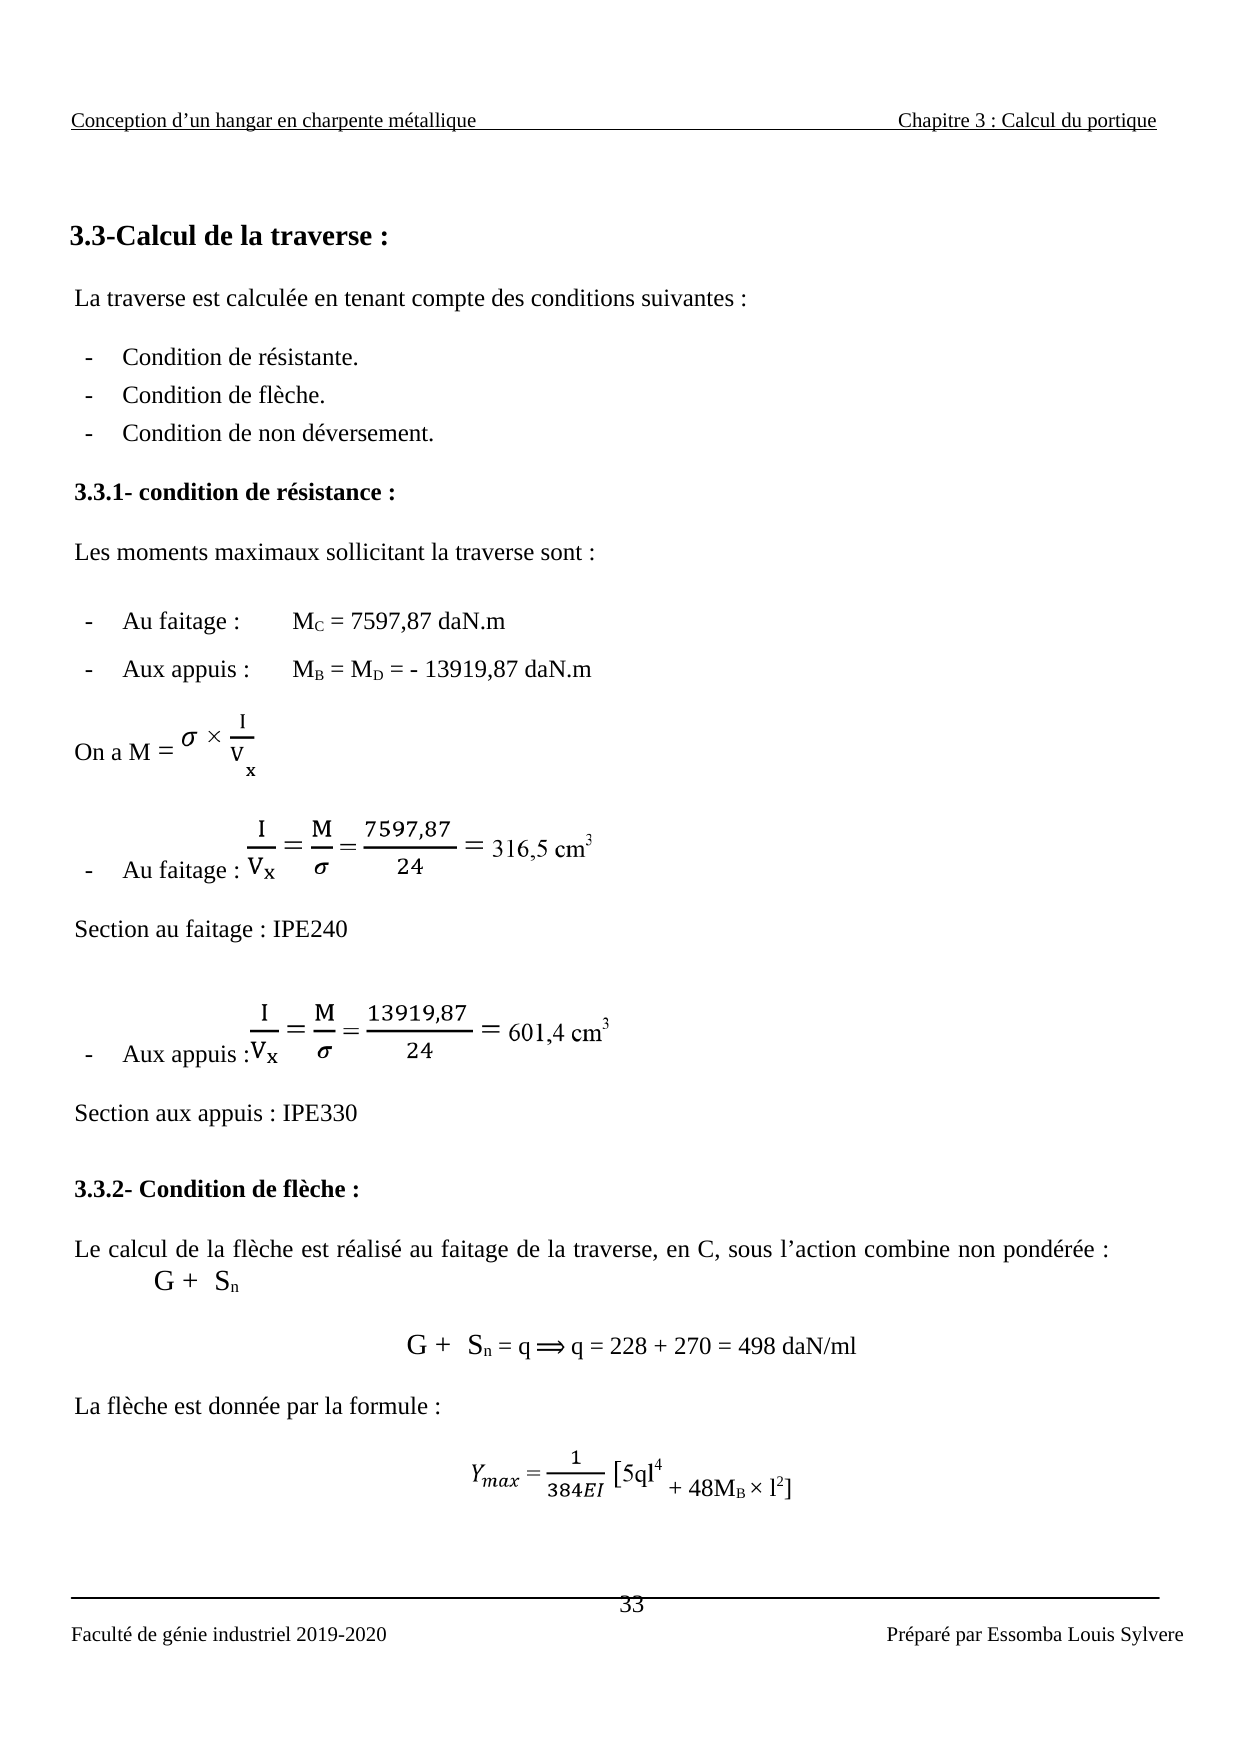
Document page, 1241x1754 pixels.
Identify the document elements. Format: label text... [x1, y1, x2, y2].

text 3.3-Calcul de la traverse : [69, 218, 1192, 252]
text Les moments maximaux sollicitant la traverse sont : [74, 537, 1191, 565]
list Au faitage : MC = 7597,87 daN.m [84, 606, 1191, 634]
picture [471, 1450, 662, 1497]
text Section aux appuis : IPE330 [74, 1098, 1191, 1127]
text Le calcul de la flèche est réalisé au faitage de la traverse, en C, sous l’action combine non pondérée : G + Sn [74, 1234, 1111, 1296]
picture [245, 767, 256, 776]
picture [181, 713, 255, 761]
list Condition de flèche. [84, 380, 1191, 409]
picture [246, 819, 592, 879]
picture [537, 1340, 565, 1354]
picture [249, 1003, 609, 1063]
text G + Sn = q q = 228 + 270 = 498 daN/ml [71, 1327, 1192, 1360]
text 3.3.1- condition de résistance : [74, 477, 1192, 506]
text La traverse est calculée en tenant compte des conditions suivantes : [74, 283, 1191, 312]
text Section au faitage : IPE240 [74, 914, 1191, 943]
text + 48MB × l2] [71, 1450, 1192, 1502]
list Condition de résistante. [84, 342, 1191, 371]
text La flèche est donnée par la formule : [74, 1391, 1191, 1420]
text 3.3.2- Condition de flèche : [74, 1174, 1192, 1203]
list Aux appuis : MB = MD = - 13919,87 daN.m [84, 654, 1191, 683]
list Condition de non déversement. [84, 418, 1191, 447]
text On a M = [74, 713, 1191, 767]
